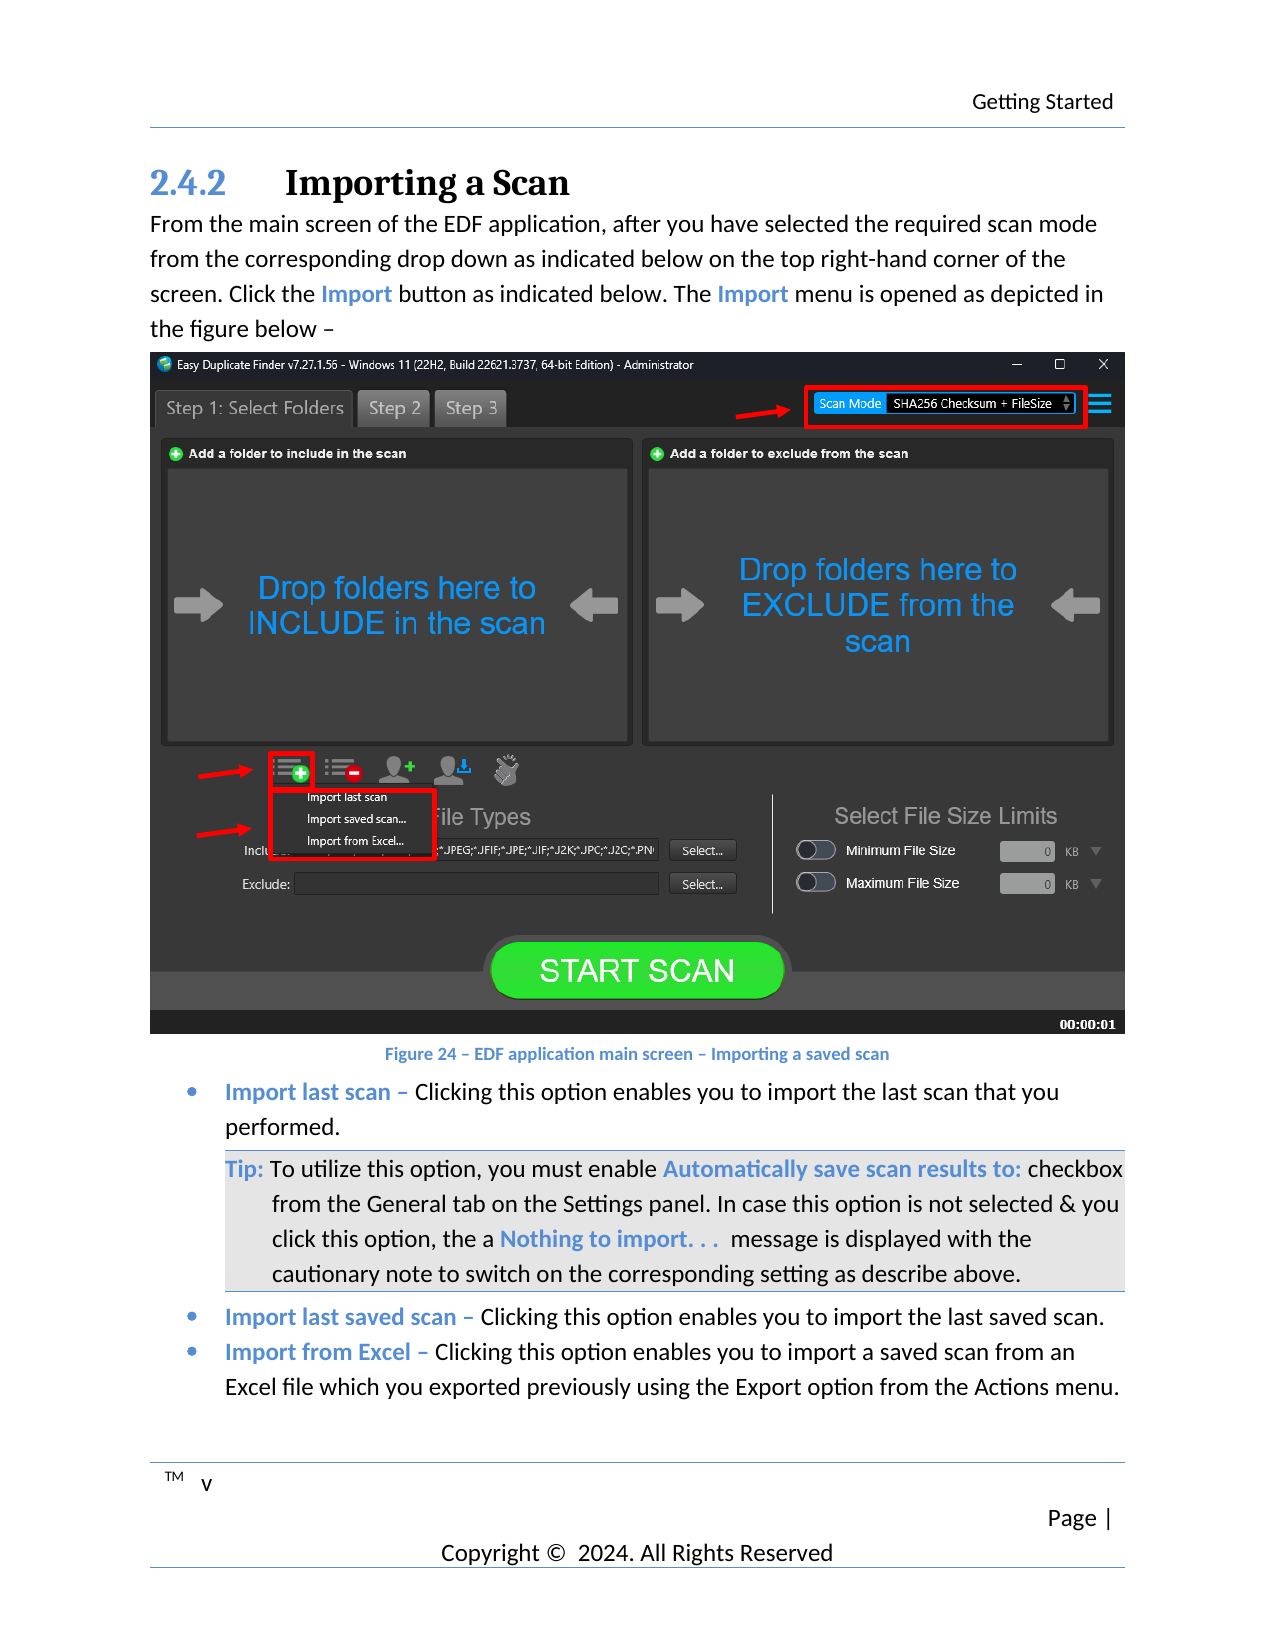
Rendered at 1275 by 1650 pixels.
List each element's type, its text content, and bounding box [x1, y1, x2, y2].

picture [150, 352, 1125, 1034]
text From the main screen of the EDF application, after you have selected the required scan mode from the corresponding drop down as indicated below on the top right-hand corner of the screen. Click the Import button as indicated below. The Import menu is opened as depicted in the figure below – [150, 208, 1125, 344]
list Import last saved scan – Clicking this option enables you to import the last saved scan. [187, 1301, 1125, 1331]
text Figure 24 – EDF application main screen – Importing a saved scan [150, 1042, 1125, 1065]
list Import last scan – Clicking this option enables you to import the last scan that you performed. [187, 1076, 1125, 1142]
text Tip: To utilize this option, you must enable Automatically save scan results to: checkbox from the General tab on the Settings panel. In case this option is not selected & you click this option, the a Nothing to import. . . message is displayed with the cautionary note to switch on the corresponding setting as describe above. [225, 1151, 1125, 1291]
subtitle Importing a Scan [150, 161, 1125, 204]
list Import from Excel – Clicking this option enables you to import a saved scan from an Excel file which you exported previously using the Export option from the Actions menu. [187, 1336, 1125, 1401]
